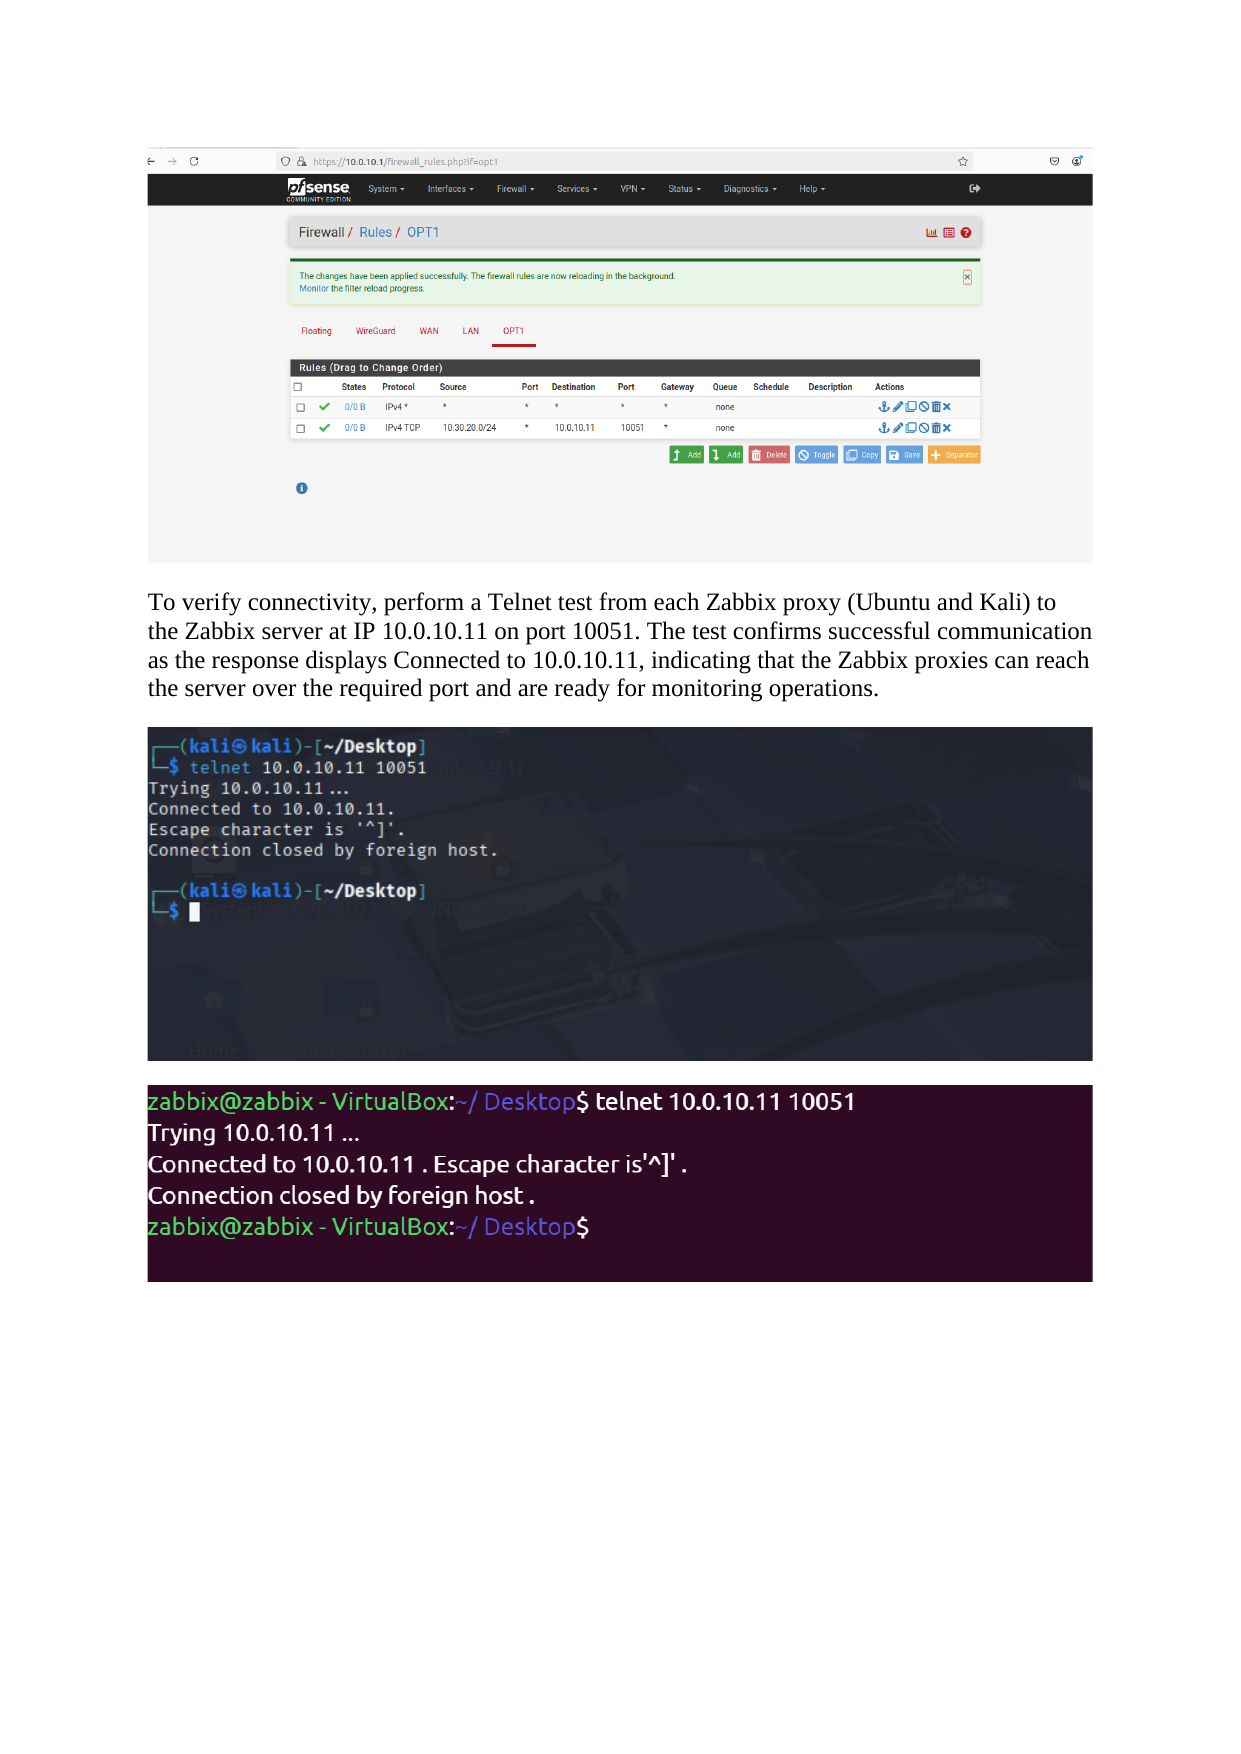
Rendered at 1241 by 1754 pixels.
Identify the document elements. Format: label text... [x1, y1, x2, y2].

picture [147, 147, 1093, 563]
picture [147, 727, 1093, 1061]
picture [147, 1085, 1093, 1282]
text To verify connectivity, perform a Telnet test from each Zabbix proxy (Ubuntu and Kali) to the Zabbix server at IP 10.0.10.11 on port 10051. The test confirms successful communication as the response displays Connected to 10.0.10.11, indicating that the Zabbix proxies can reach the server over the required port and are ready for monitoring operations. [148, 587, 1093, 702]
